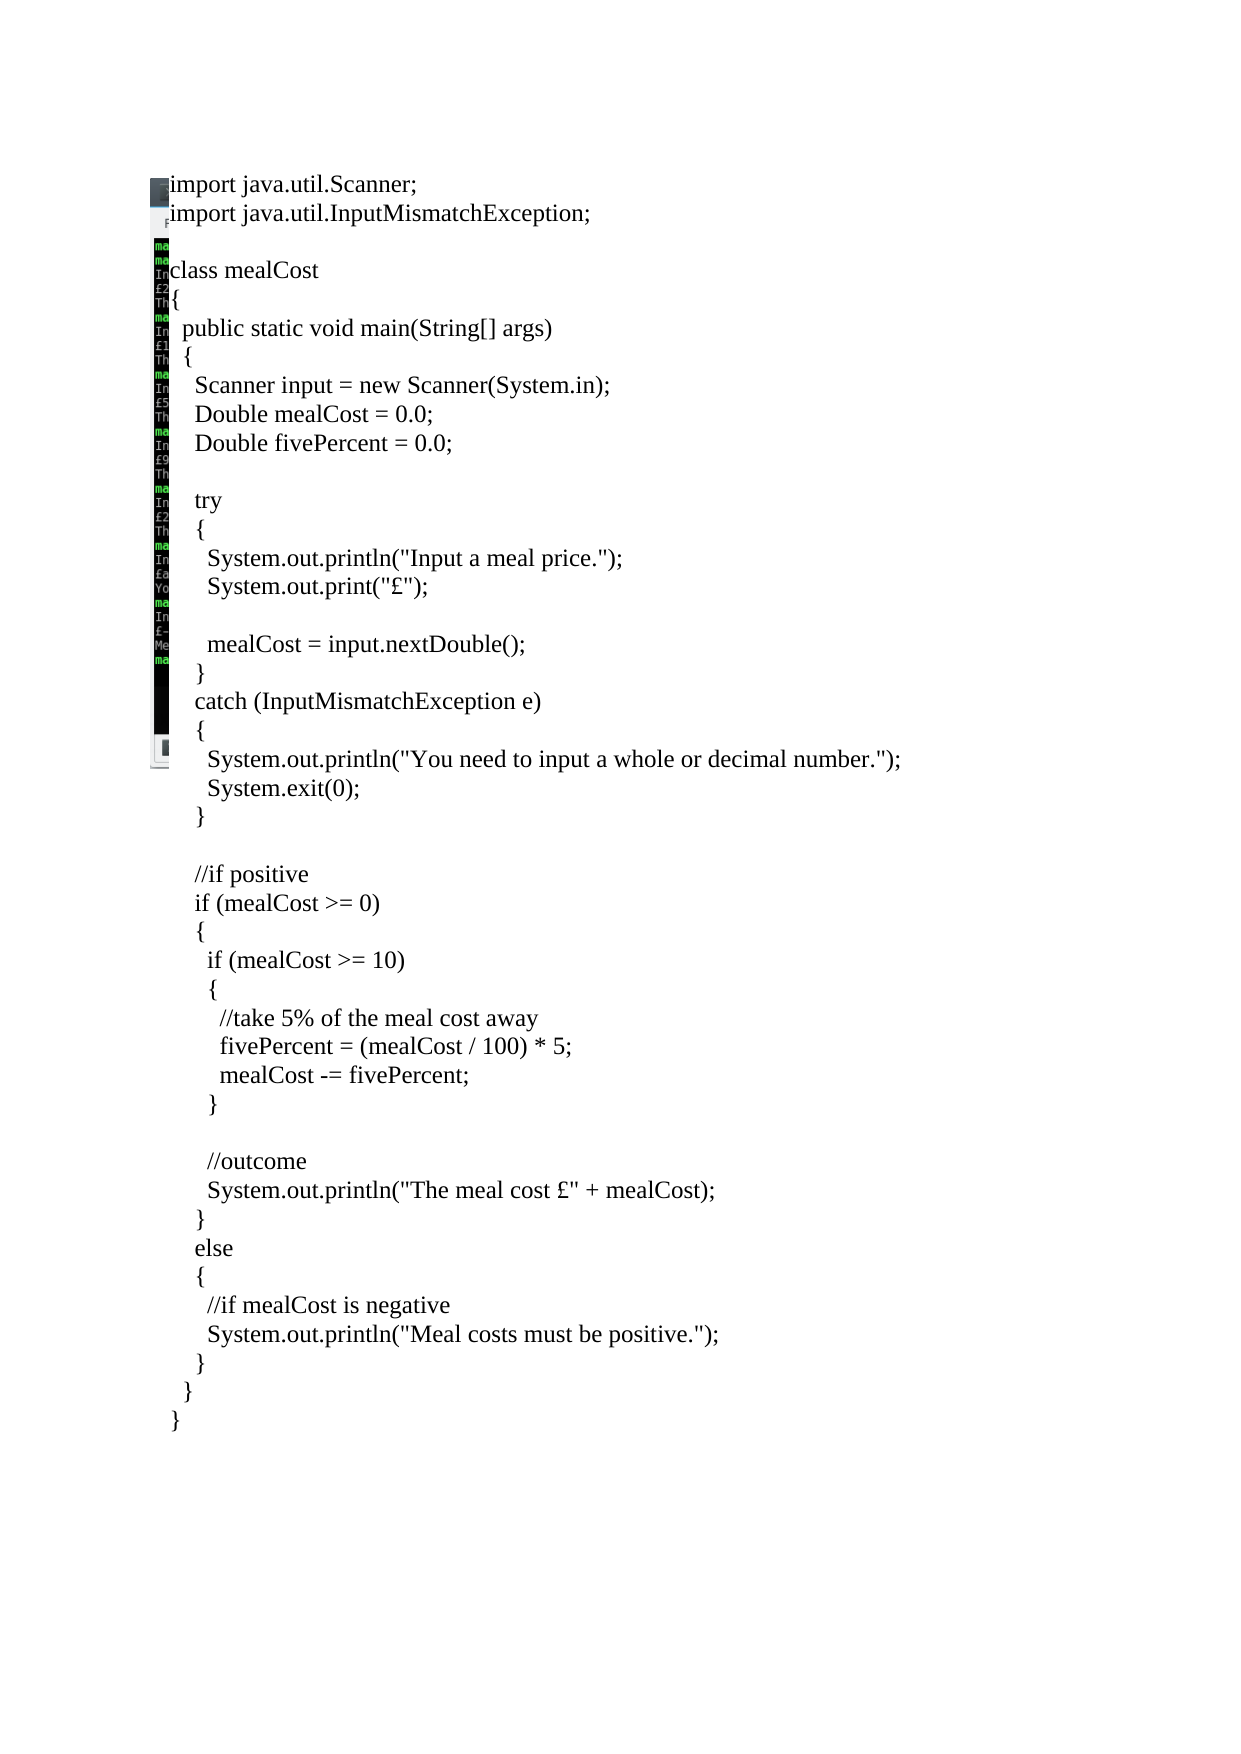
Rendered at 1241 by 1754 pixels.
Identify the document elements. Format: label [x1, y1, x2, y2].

picture [150, 178, 169, 769]
